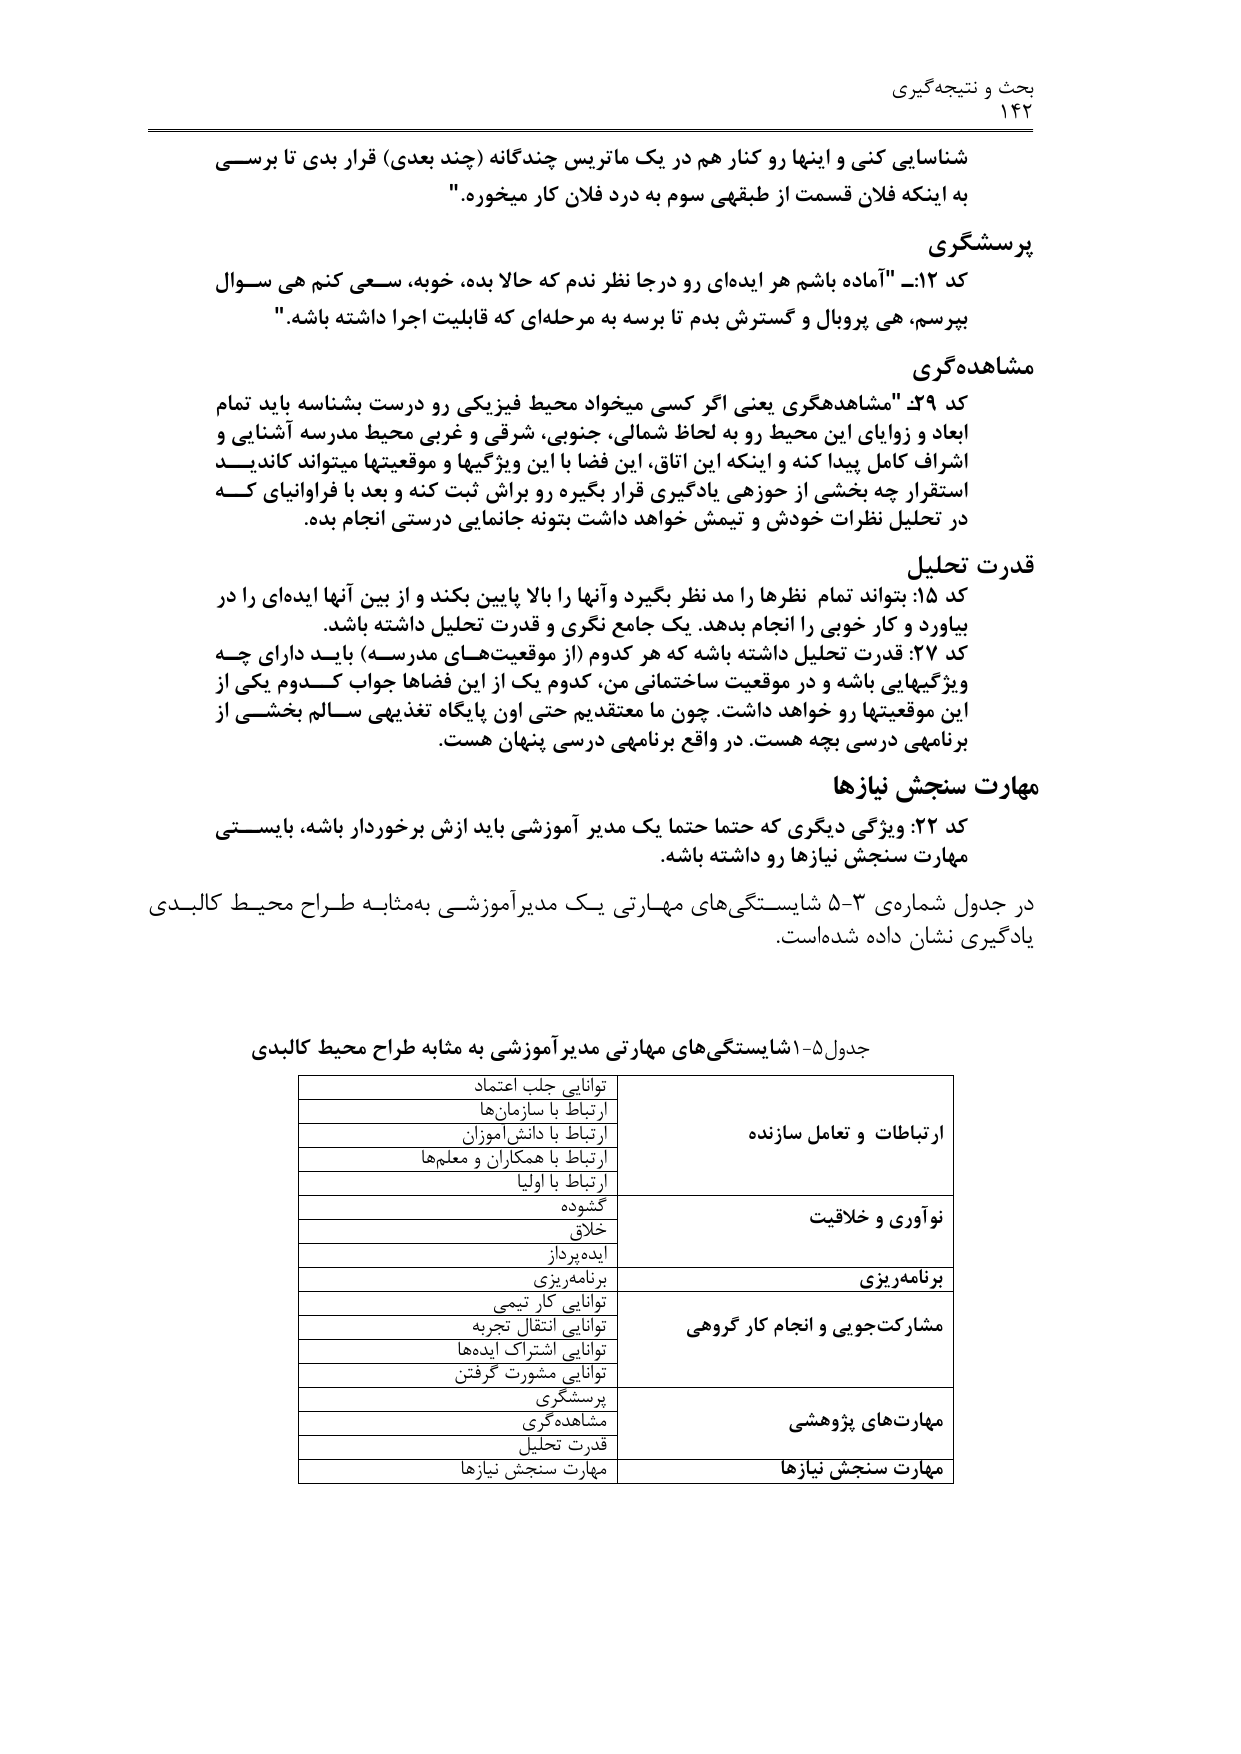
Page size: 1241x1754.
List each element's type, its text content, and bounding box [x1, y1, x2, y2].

text قدرت تحلیل [148, 555, 1033, 584]
table_cell مهارت سنجش نیازها [299, 1460, 617, 1483]
table_cell ارتباط با سازمان‌ها [299, 1100, 617, 1123]
table_cell ارتباط با همکاران و معلم‌ها [299, 1148, 617, 1171]
table_cell توانایی کار تیمی [299, 1292, 617, 1315]
table_cell توانایی انتقال تجربه [299, 1316, 617, 1339]
text مهارت سنجش نیازها [148, 775, 1038, 804]
table_cell ارتباط با دانش‌آموزان [299, 1124, 617, 1147]
table_cell پرسشگری [299, 1388, 617, 1411]
text کد 15: بتواند تمام نظرها را مد نظر بگیرد وآنها را بالا پایین بکند و از بین آنها ایده‌ای را در بیاورد و کار خوبی را انجام بدهد. یک جامع نگری و قدرت تحلیل داشته باشد. [214, 586, 967, 640]
table_cell ایده‌پرداز [299, 1244, 617, 1267]
table_header توانایی جلب اعتماد [299, 1076, 617, 1099]
table_cell قدرت تحلیل [299, 1436, 617, 1459]
table_cell برنامه‌ریزی [618, 1268, 953, 1291]
table_cell برنامه‌ریزی [299, 1268, 617, 1291]
table_cell توانایی اشتراک ایده‌ها [299, 1340, 617, 1363]
table_cell گشوده [299, 1196, 617, 1219]
text کد 12: "آماده باشم هر ایده‌ای رو درجا نظر ندم که حالا بده، خوبه، سعی کنم هی سوال بپرسم، هی پروبال و گسترش بدم تا برسه به مرحله‌ای که قابلیت اجرا داشته باشه." [214, 263, 967, 333]
table_cell مهارت‌های پژوهشی [618, 1388, 953, 1459]
text کد 29: "مشاهدهگری یعنی اگر کسی میخواد محیط فیزیکی رو درست بشناسه باید تمام ابعاد و زوایای این محیط رو به لحاظ شمالی، جنوبی، شرقی و غربی محیط مدرسه آشنایی و اشراف کامل پیدا کنه و اینکه این اتاق، این فضا با این ویژگیها و موقعیتها میتواند کاندید استقرار چه بخشی از حوزهی یادگیری قرار بگیره رو براش ثبت کنه و بعد با فراوانیای که در تحلیل نظرات خودش و تیمش خواهد داشت بتونه جانمایی درستی انجام بده. [214, 386, 967, 534]
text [214, 148, 967, 210]
text کد 22: ویژگی دیگری که حتما حتما یک مدیر آموزشی باید ازش برخوردار باشه، بایستی مهارت سنجش نیازها رو داشته باشه. [214, 817, 967, 871]
table_cell ارتباط با اولیا [299, 1172, 617, 1195]
table_cell توانایی مشورت گرفتن [299, 1364, 617, 1387]
table_header ارتباطات و تعامل سازنده [618, 1076, 953, 1195]
table_cell نوآوری و خلاقیت [618, 1196, 953, 1267]
text مشاهده‌گری [148, 355, 1033, 384]
table_cell خلاق [299, 1220, 617, 1243]
text در جدول شماره‌ی 3-5 شایستگی‌های مهارتی یک مدیرآموزشی به‌مثابه طراح محیط کالبدی یادگیری نشان داده شده‌است. [148, 891, 1033, 954]
table_cell مشارکت‌جویی و انجام کار گروهی [618, 1292, 953, 1387]
text شایستگی‌های مهارتی مدیرآموزشی به مثابه طراح محیط کالبدی [148, 1038, 935, 1063]
text پرسشگری [148, 232, 1033, 261]
table_cell مشاهده‌گری [299, 1412, 617, 1435]
table_cell مهارت سنجش نیازها [618, 1460, 953, 1483]
text کد 27: قدرت تحلیل داشته باشه که هر کدوم (از موقعیت‌های مدرسه) باید دارای چه ویژگیهایی باشه و در موقعیت ساختمانی من، کدوم یک از این فضاها جواب کدوم یکی از این موقعیتها رو خواهد داشت. چون ما معتقدیم حتی اون پایگاه تغذیهی سالم بخشی از برنامهی درسی بچه هست. در واقع برنامهی درسی پنهان هست. [214, 644, 967, 755]
